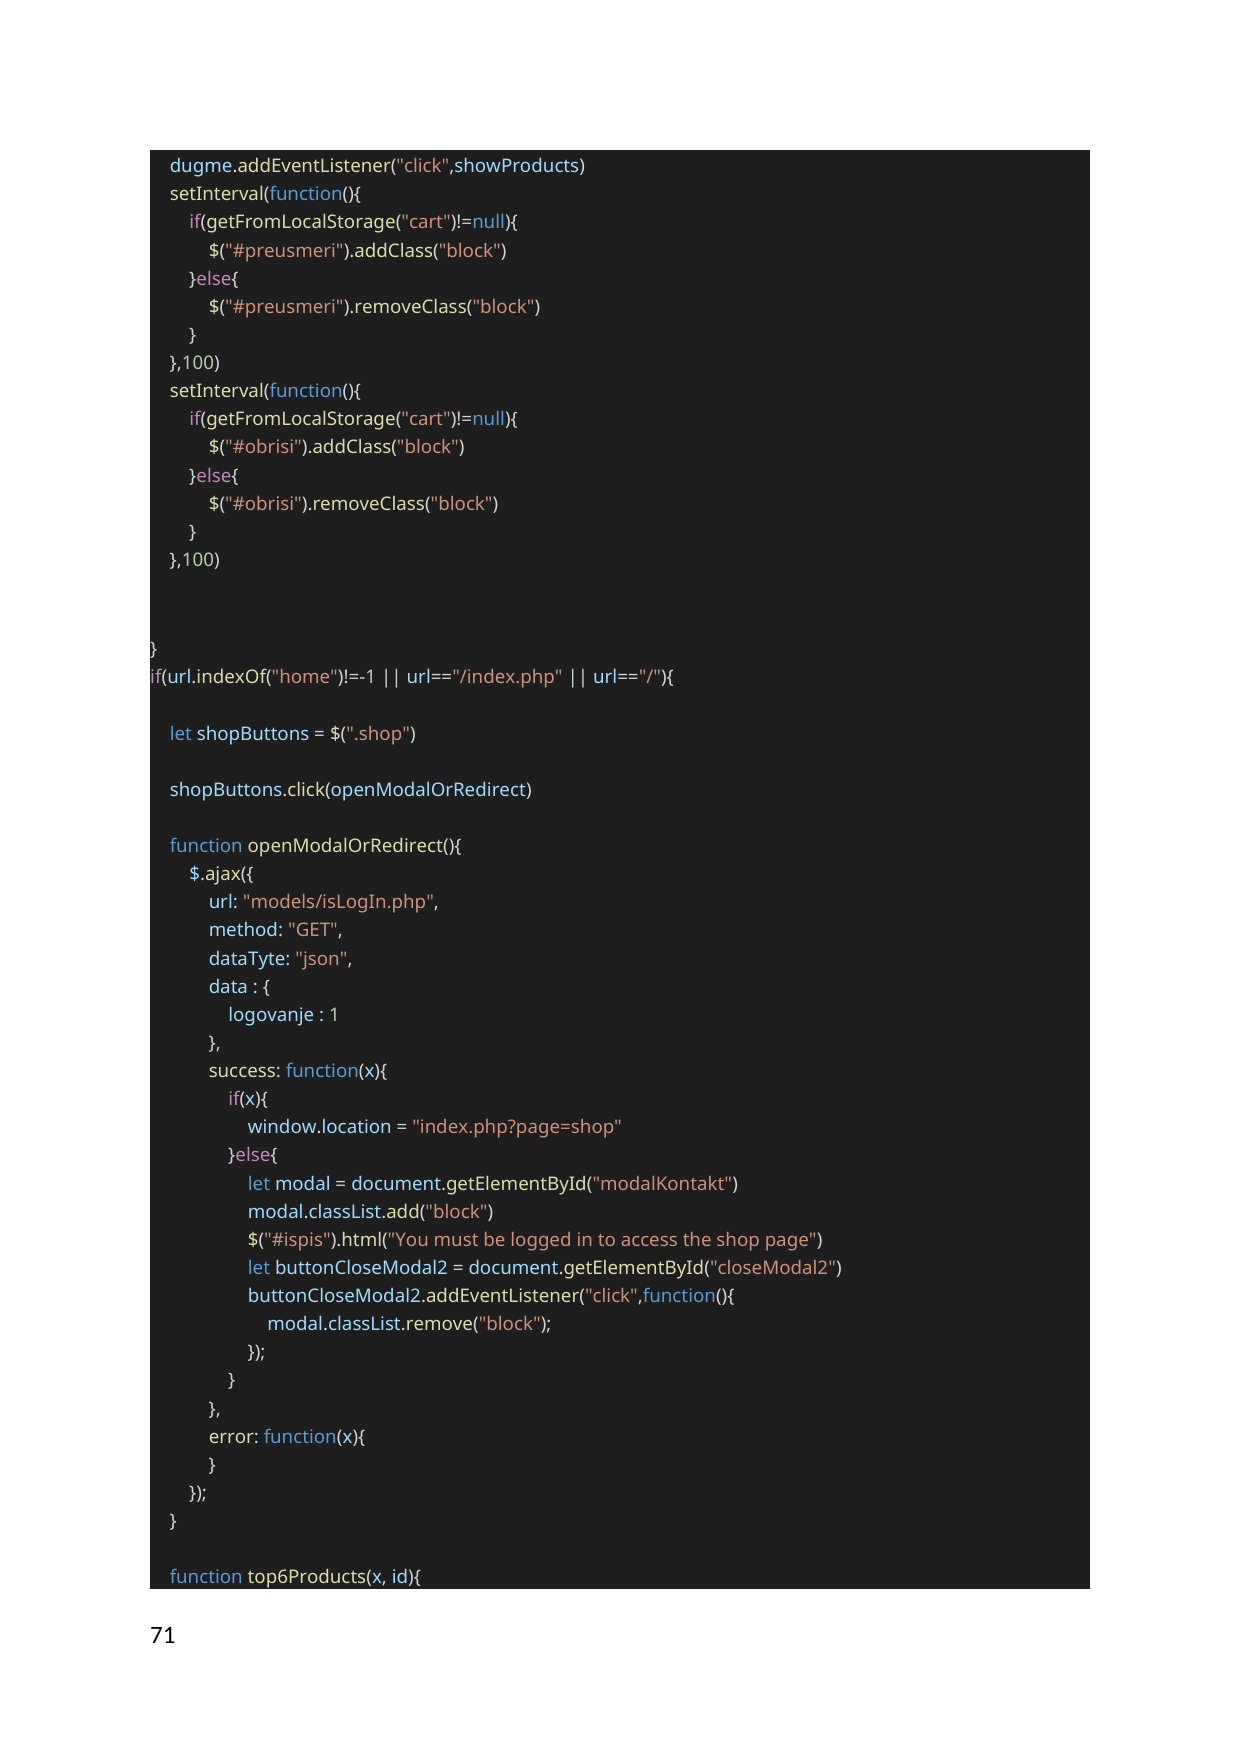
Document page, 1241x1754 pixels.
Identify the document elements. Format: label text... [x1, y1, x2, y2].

text } [150, 1448, 1090, 1477]
text dugme.addEventListener("click",showProducts) [150, 150, 1090, 178]
text shopButtons.click(openModalOrRedirect) [150, 773, 1090, 802]
text function top6Products(x, id){ [150, 1561, 1090, 1589]
text buttonCloseModal2.addEventListener("click",function(){ [150, 1280, 1090, 1308]
text let modal = document.getElementById("modalKontakt") [150, 1167, 1090, 1195]
text error: function(x){ [150, 1420, 1090, 1448]
text if(url.indexOf("home")!=-1 || url=="/index.php" || url=="/"){ [150, 661, 1090, 689]
text $("#ispis").html("You must be logged in to access the shop page") [150, 1223, 1090, 1252]
text $("#obrisi").addClass("block") [150, 431, 1090, 459]
text $("#obrisi").removeClass("block") [150, 487, 1090, 516]
text },100) [150, 544, 1090, 572]
text setInterval(function(){ [150, 375, 1090, 403]
text }); [150, 1336, 1090, 1364]
text }, [150, 1027, 1090, 1055]
text }); [150, 1477, 1090, 1505]
text }else{ [150, 459, 1090, 487]
text modal.classList.add("block") [150, 1195, 1090, 1223]
text let shopButtons = $(".shop") [150, 717, 1090, 745]
text } [150, 633, 1090, 661]
text }else{ [150, 1139, 1090, 1167]
text $.ajax({ [150, 858, 1090, 886]
text }, [150, 1392, 1090, 1420]
text method: "GET", [150, 914, 1090, 942]
text success: function(x){ [150, 1055, 1090, 1083]
text if(x){ [150, 1083, 1090, 1111]
text if(getFromLocalStorage("cart")!=null){ [150, 403, 1090, 431]
text window.location = "index.php?page=shop" [150, 1111, 1090, 1139]
text $("#preusmeri").addClass("block") [150, 234, 1090, 262]
text if(getFromLocalStorage("cart")!=null){ [150, 206, 1090, 234]
text function openModalOrRedirect(){ [150, 830, 1090, 858]
text } [150, 1364, 1090, 1392]
text logovanje : 1 [150, 998, 1090, 1027]
text },100) [150, 347, 1090, 375]
text data : { [150, 970, 1090, 998]
text setInterval(function(){ [150, 178, 1090, 206]
text dataTyte: "json", [150, 942, 1090, 970]
text } [150, 516, 1090, 544]
text }else{ [150, 262, 1090, 291]
text url: "models/isLogIn.php", [150, 886, 1090, 914]
text } [150, 1505, 1090, 1533]
text $("#preusmeri").removeClass("block") [150, 291, 1090, 319]
text let buttonCloseModal2 = document.getElementById("closeModal2") [150, 1252, 1090, 1280]
text } [150, 319, 1090, 347]
text modal.classList.remove("block"); [150, 1308, 1090, 1336]
